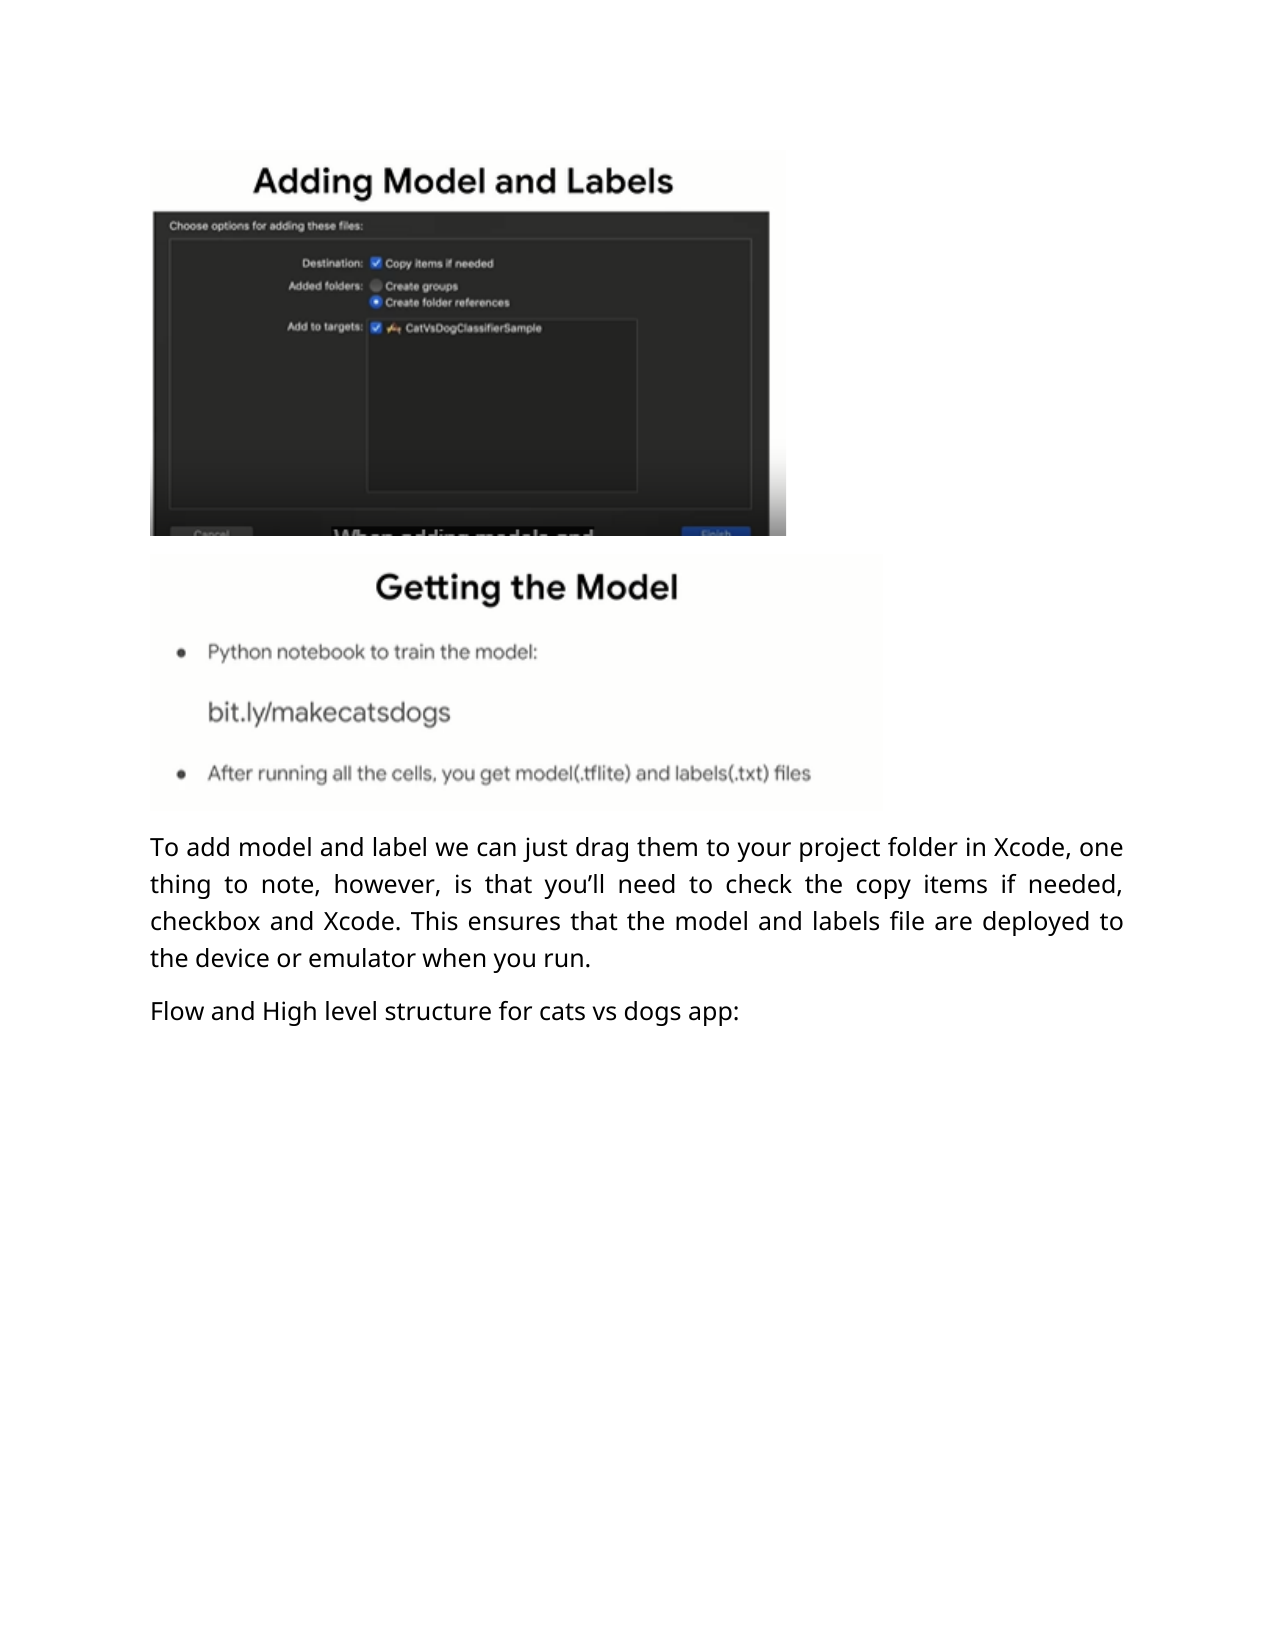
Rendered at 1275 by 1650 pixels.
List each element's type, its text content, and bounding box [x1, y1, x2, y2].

picture [150, 150, 787, 536]
text Flow and High level structure for cats vs dogs app: [150, 994, 1125, 1028]
picture [150, 554, 883, 811]
text To add model and label we can just drag them to your project folder in Xcode, one thing to note, however, is that you’ll need to check the copy items if needed, checkbox and Xcode. This ensures that the model and labels file are deployed to the device or emulator when you run. [150, 830, 1125, 974]
